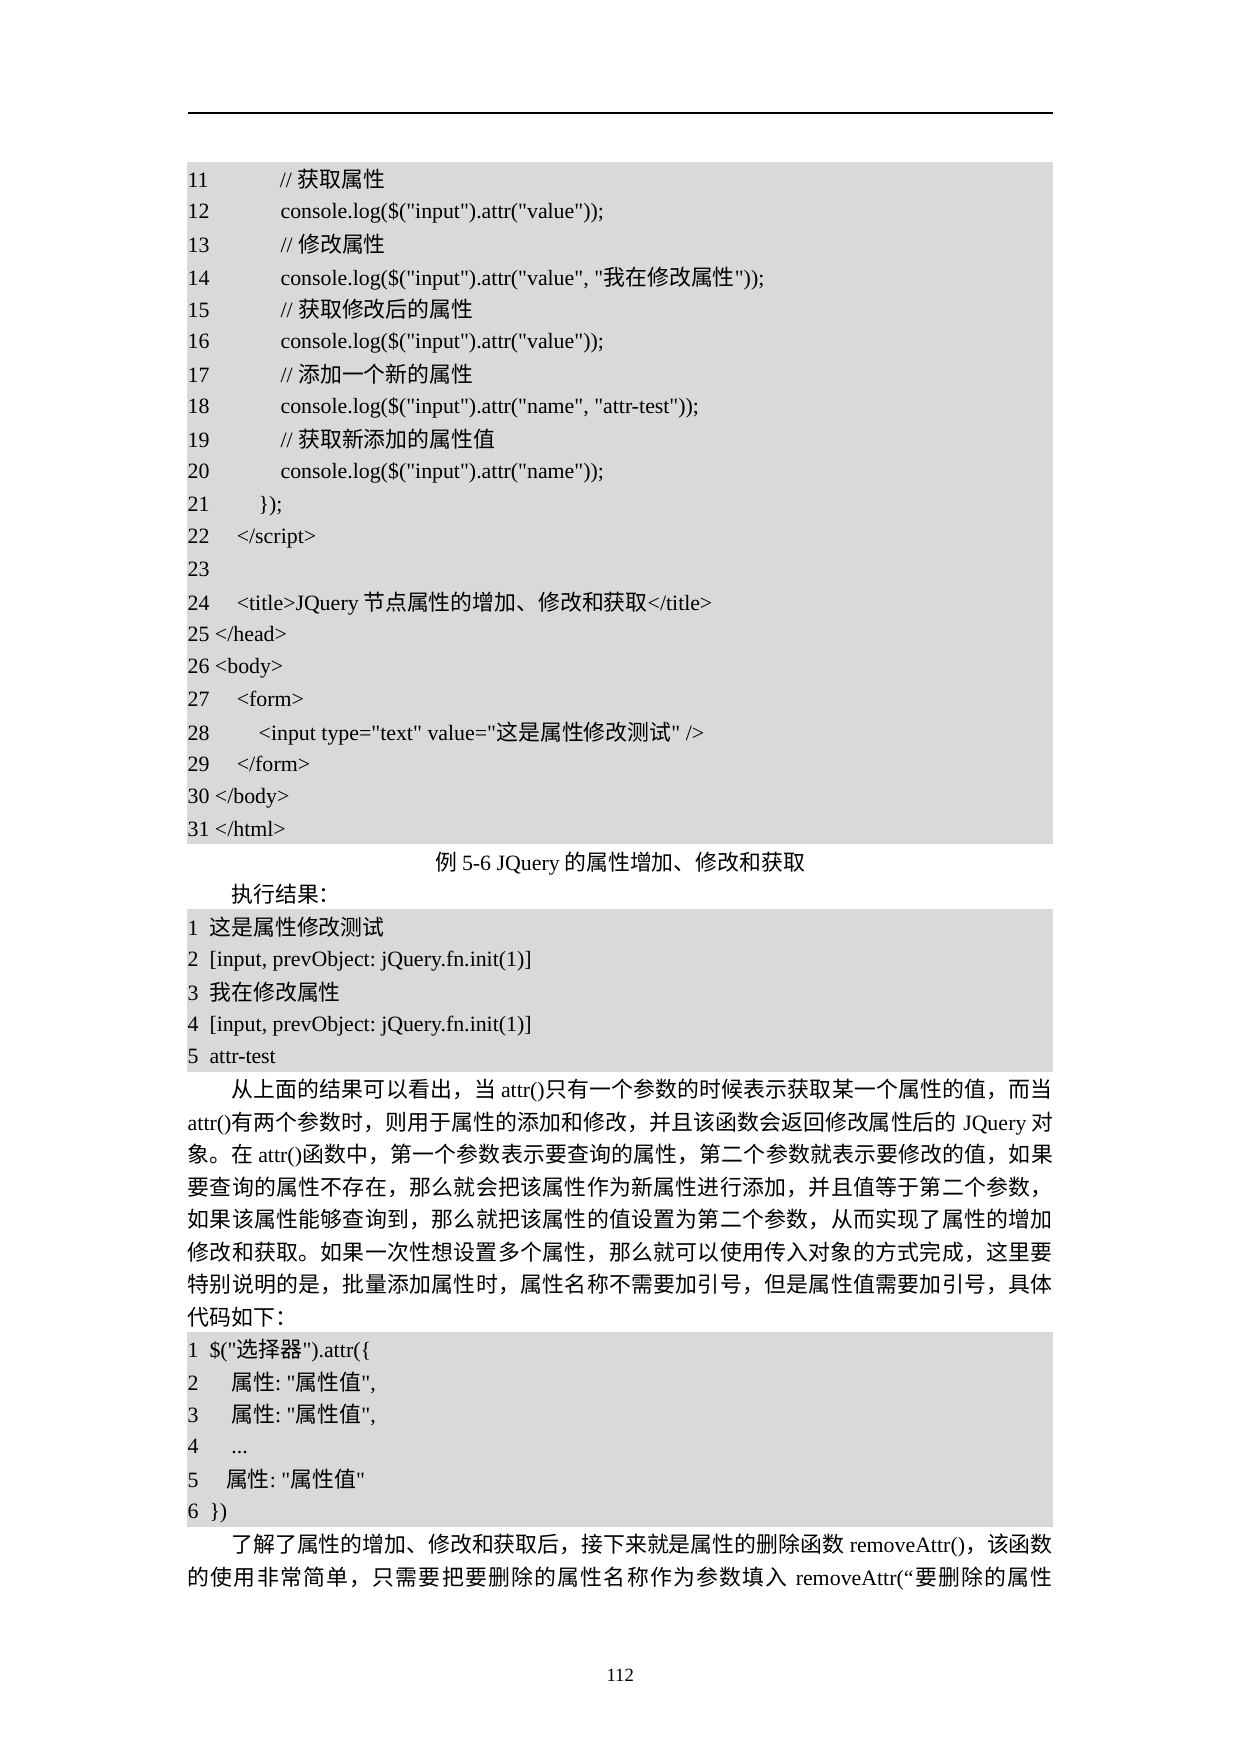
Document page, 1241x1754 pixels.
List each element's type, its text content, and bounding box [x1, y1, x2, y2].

text 3 属性: "属性值", [187, 1397, 1053, 1429]
text 5 attr-test [187, 1039, 1053, 1072]
text 6 }) [187, 1494, 1053, 1527]
text 从上面的结果可以看出，当attr()只有一个参数的时候表示获取某一个属性的值，而当attr()有两个参数时，则用于属性的添加和修改，并且该函数会返回修改属性后的JQuery对象。在attr()函数中，第一个参数表示要查询的属性，第二个参数就表示要修改的值，如果要查询的属性不存在，那么就会把该属性作为新属性进行添加，并且值等于第二个参数，如果该属性能够查询到，那么就把该属性的值设置为第二个参数，从而实现了属性的增加、修改和获取。如果一次性想设置多个属性，那么就可以使用传入对象的方式完成，这里要特别说明的是，批量添加属性时，属性名称不需要加引号，但是属性值需要加引号，具体代码如下： [187, 1072, 1053, 1332]
text 3 我在修改属性 [187, 974, 1053, 1007]
text 5 属性: "属性值" [187, 1462, 1053, 1494]
text 27 <form> [187, 682, 1053, 714]
text 4 ... [187, 1429, 1053, 1462]
text 26 <body> [187, 649, 1053, 682]
text 11 // 获取属性 [187, 162, 1053, 194]
text 12 console.log($("input").attr("value")); [187, 194, 1053, 227]
text 21 }); [187, 487, 1053, 519]
text 29 </form> [187, 747, 1053, 779]
text 19 // 获取新添加的属性值 [187, 422, 1053, 454]
text 18 console.log($("input").attr("name", "attr-test")); [187, 389, 1053, 422]
text 30 </body> [187, 779, 1053, 812]
text 15 // 获取修改后的属性 [187, 292, 1053, 324]
text 14 console.log($("input").attr("value", "我在修改属性")); [187, 259, 1053, 292]
text 4 [input, prevObject: jQuery.fn.init(1)] [187, 1007, 1053, 1039]
text 1 $("选择器").attr({ [187, 1332, 1053, 1364]
text 执行结果： [187, 877, 1053, 909]
text 16 console.log($("input").attr("value")); [187, 324, 1053, 357]
text 例5-6 JQuery的属性增加、修改和获取 [187, 844, 1053, 877]
text 1 这是属性修改测试 [187, 909, 1053, 942]
text 23 [187, 552, 1053, 584]
text 22 </script> [187, 519, 1053, 552]
text 20 console.log($("input").attr("name")); [187, 454, 1053, 487]
text 2 属性: "属性值", [187, 1364, 1053, 1397]
text 17 // 添加一个新的属性 [187, 357, 1053, 389]
text 28 <input type="text" value="这是属性修改测试" /> [187, 714, 1053, 747]
text 13 // 修改属性 [187, 227, 1053, 259]
text 25 </head> [187, 617, 1053, 649]
text 31 </html> [187, 812, 1053, 844]
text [187, 1527, 1053, 1592]
text 24 <title>JQuery节点属性的增加、修改和获取</title> [187, 584, 1053, 617]
text 2 [input, prevObject: jQuery.fn.init(1)] [187, 942, 1053, 974]
